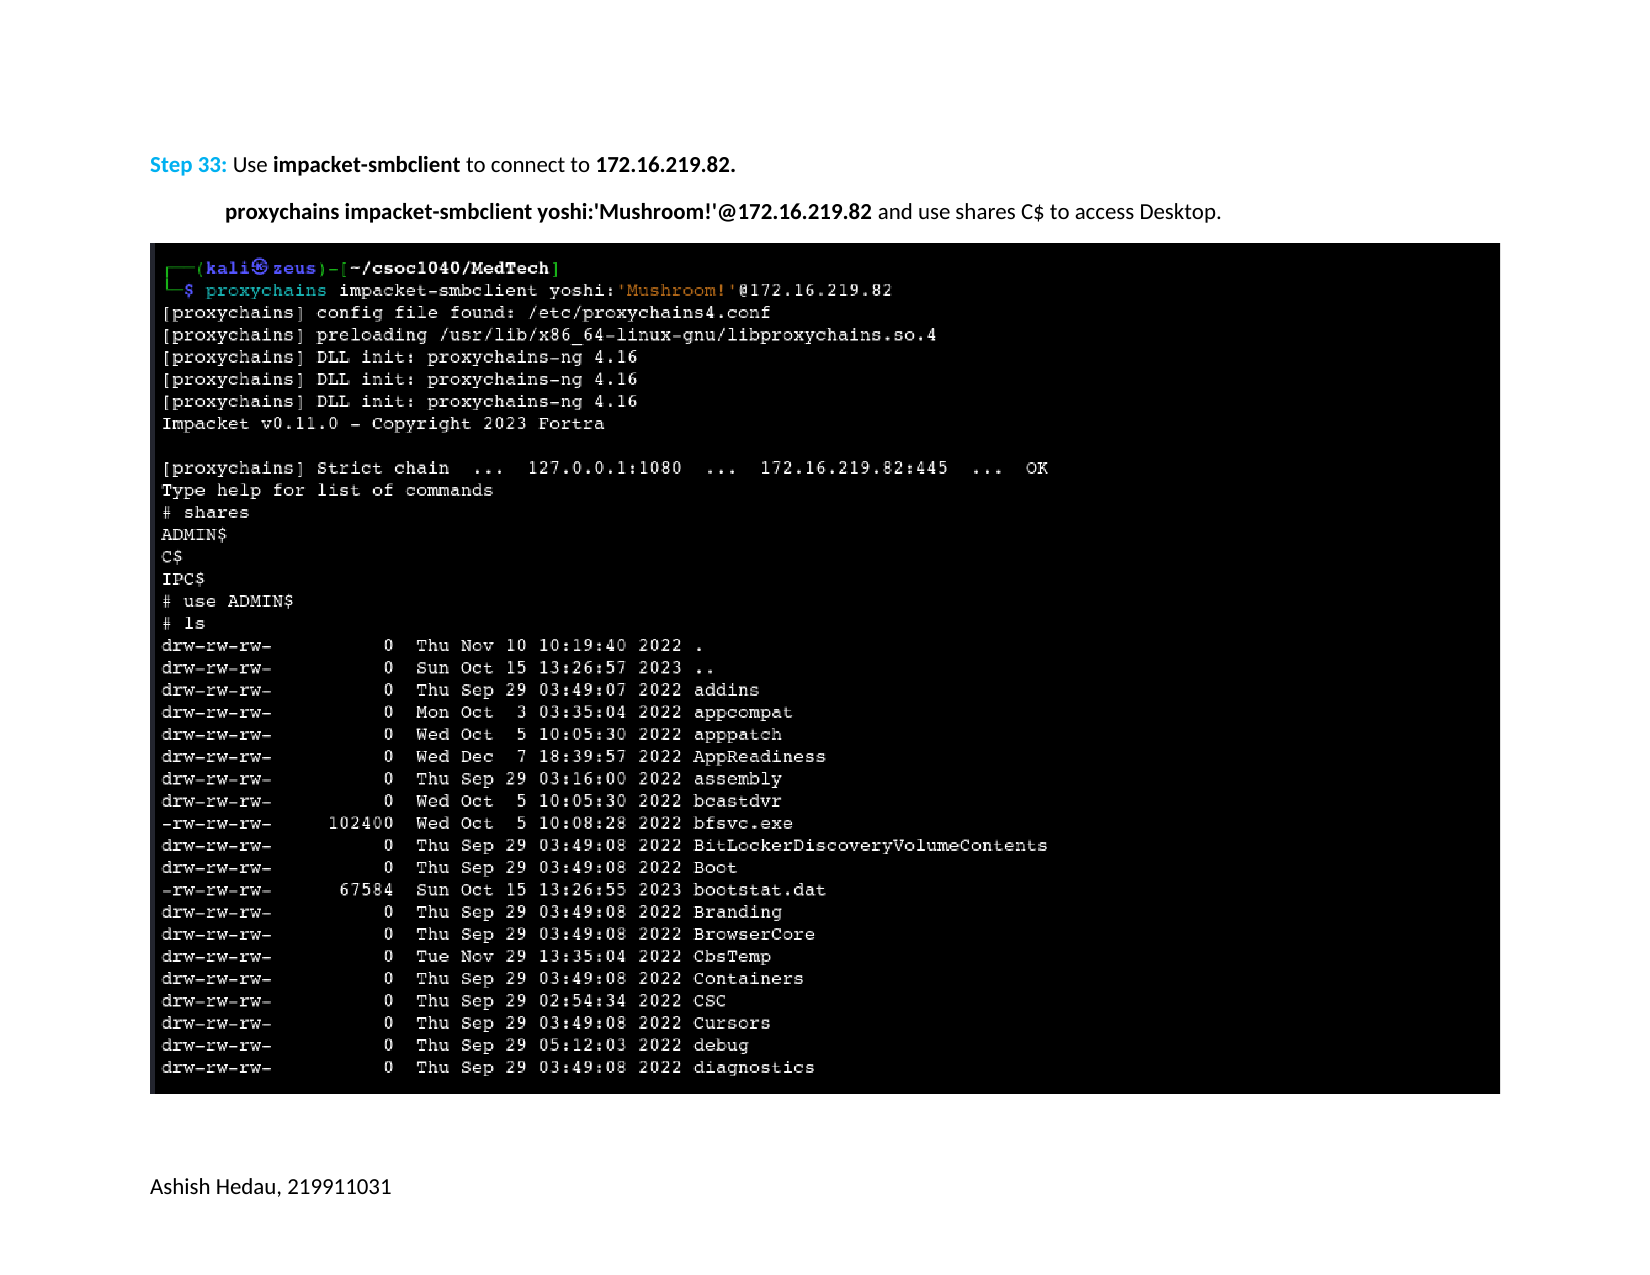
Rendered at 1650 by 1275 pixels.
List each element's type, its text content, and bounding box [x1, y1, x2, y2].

text Step 33: Use impacket-smbclient to connect to 172.16.219.82. [150, 150, 1500, 178]
picture [150, 243, 1500, 1094]
text proxychains impacket-smbclient yoshi:'Mushroom!'@172.16.219.82 and use shares C$ to access Desktop. [150, 197, 1500, 225]
